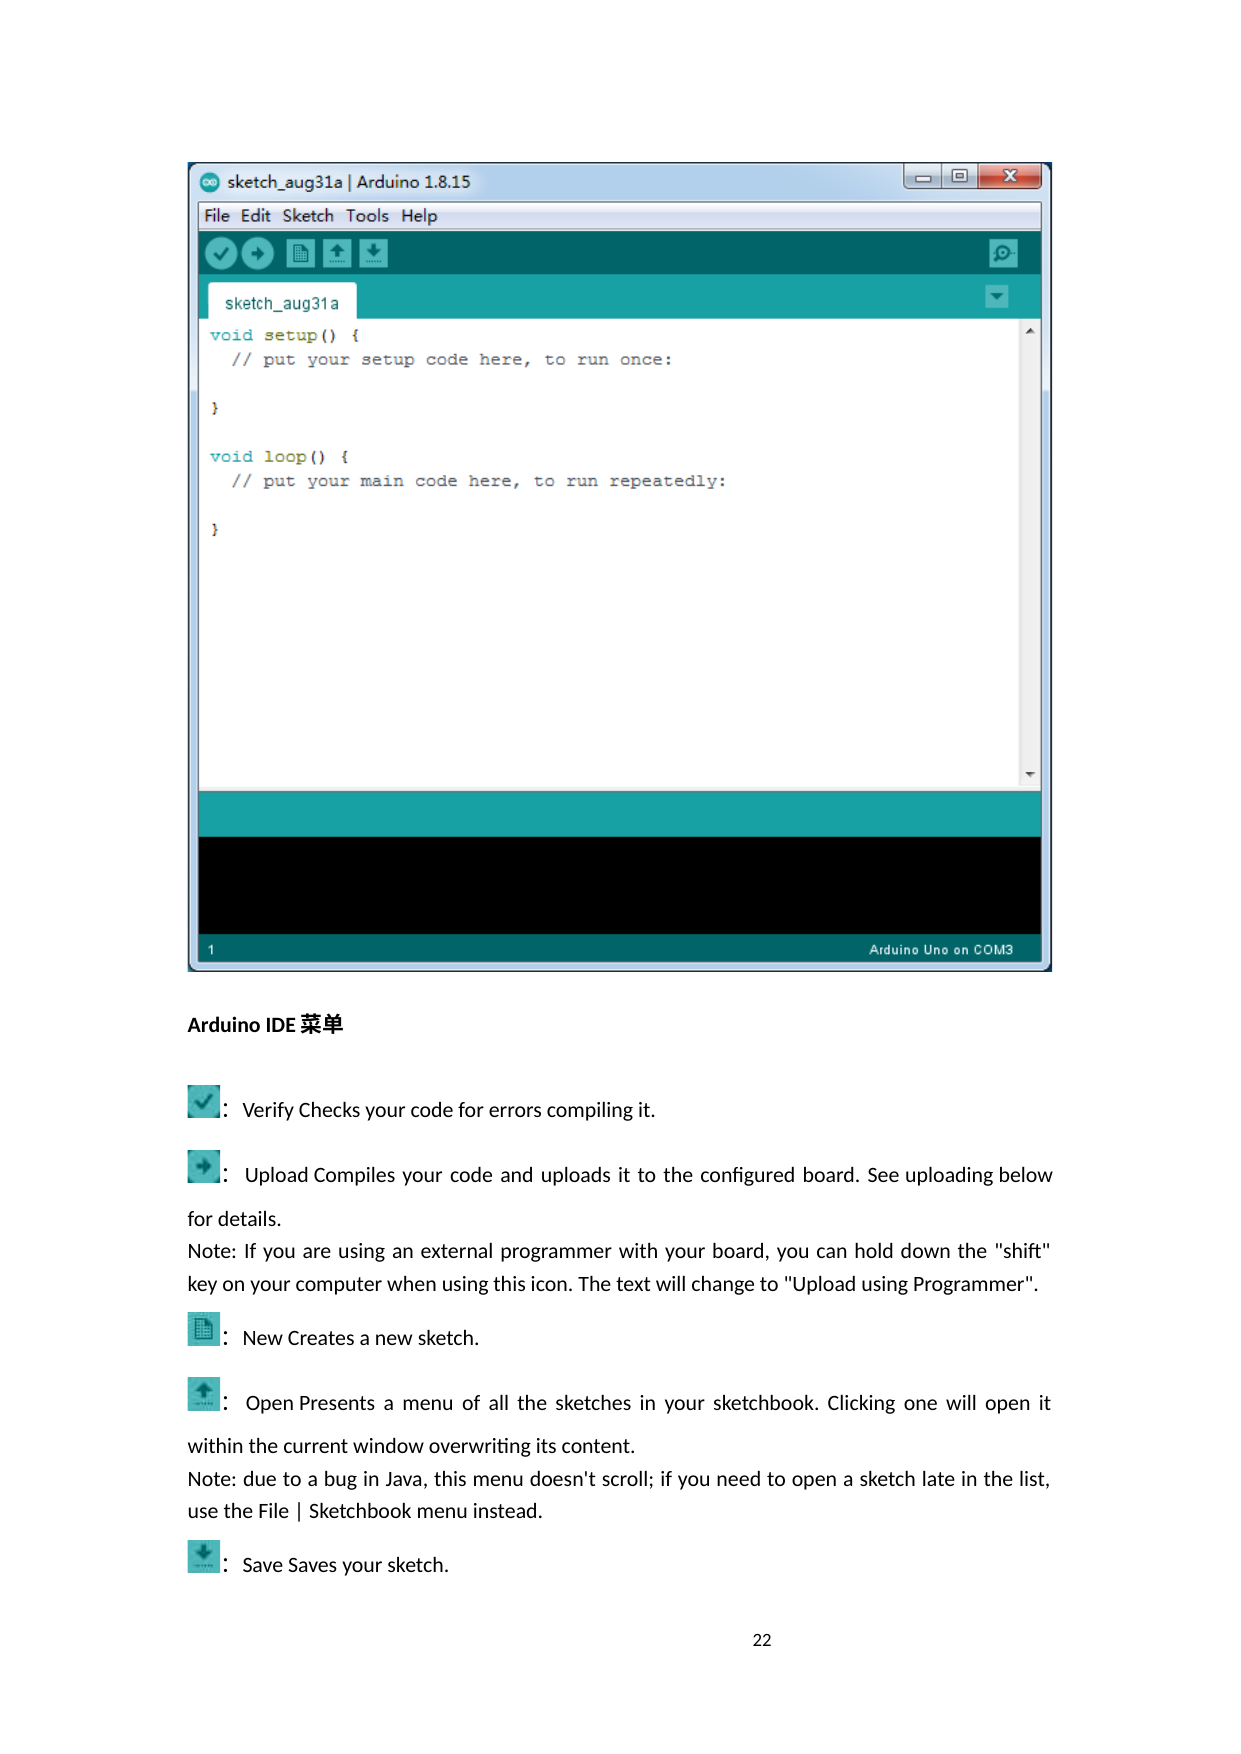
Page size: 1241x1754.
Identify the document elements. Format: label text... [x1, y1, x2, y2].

picture [187, 1377, 221, 1411]
text ：Save Saves your sketch. [187, 1527, 1053, 1592]
text Note: due to a bug in Java, this menu doesn't scroll; if you need to open a sketch late in the list, use the File | Sketchbook menu instead. [187, 1462, 1053, 1527]
text Note: If you are using an external programmer with your board, you can hold down the "shift" key on your computer when using this icon. The text will change to "Upload using Programmer". [187, 1234, 1053, 1299]
text ：Upload Compiles your code and uploads it to the configured board. See uploading below for details. [187, 1137, 1053, 1234]
picture [187, 1312, 221, 1346]
picture [187, 1540, 221, 1573]
picture [187, 1150, 221, 1183]
picture [187, 1085, 221, 1118]
text ：Verify Checks your code for errors compiling it. [187, 1039, 1053, 1137]
picture [187, 162, 1053, 972]
text ：New Creates a new sketch. [187, 1299, 1053, 1364]
text Arduino IDE菜单 [187, 1007, 1053, 1039]
text ：Open Presents a menu of all the sketches in your sketchbook. Clicking one will open it within the current window overwriting its content. [187, 1364, 1053, 1462]
